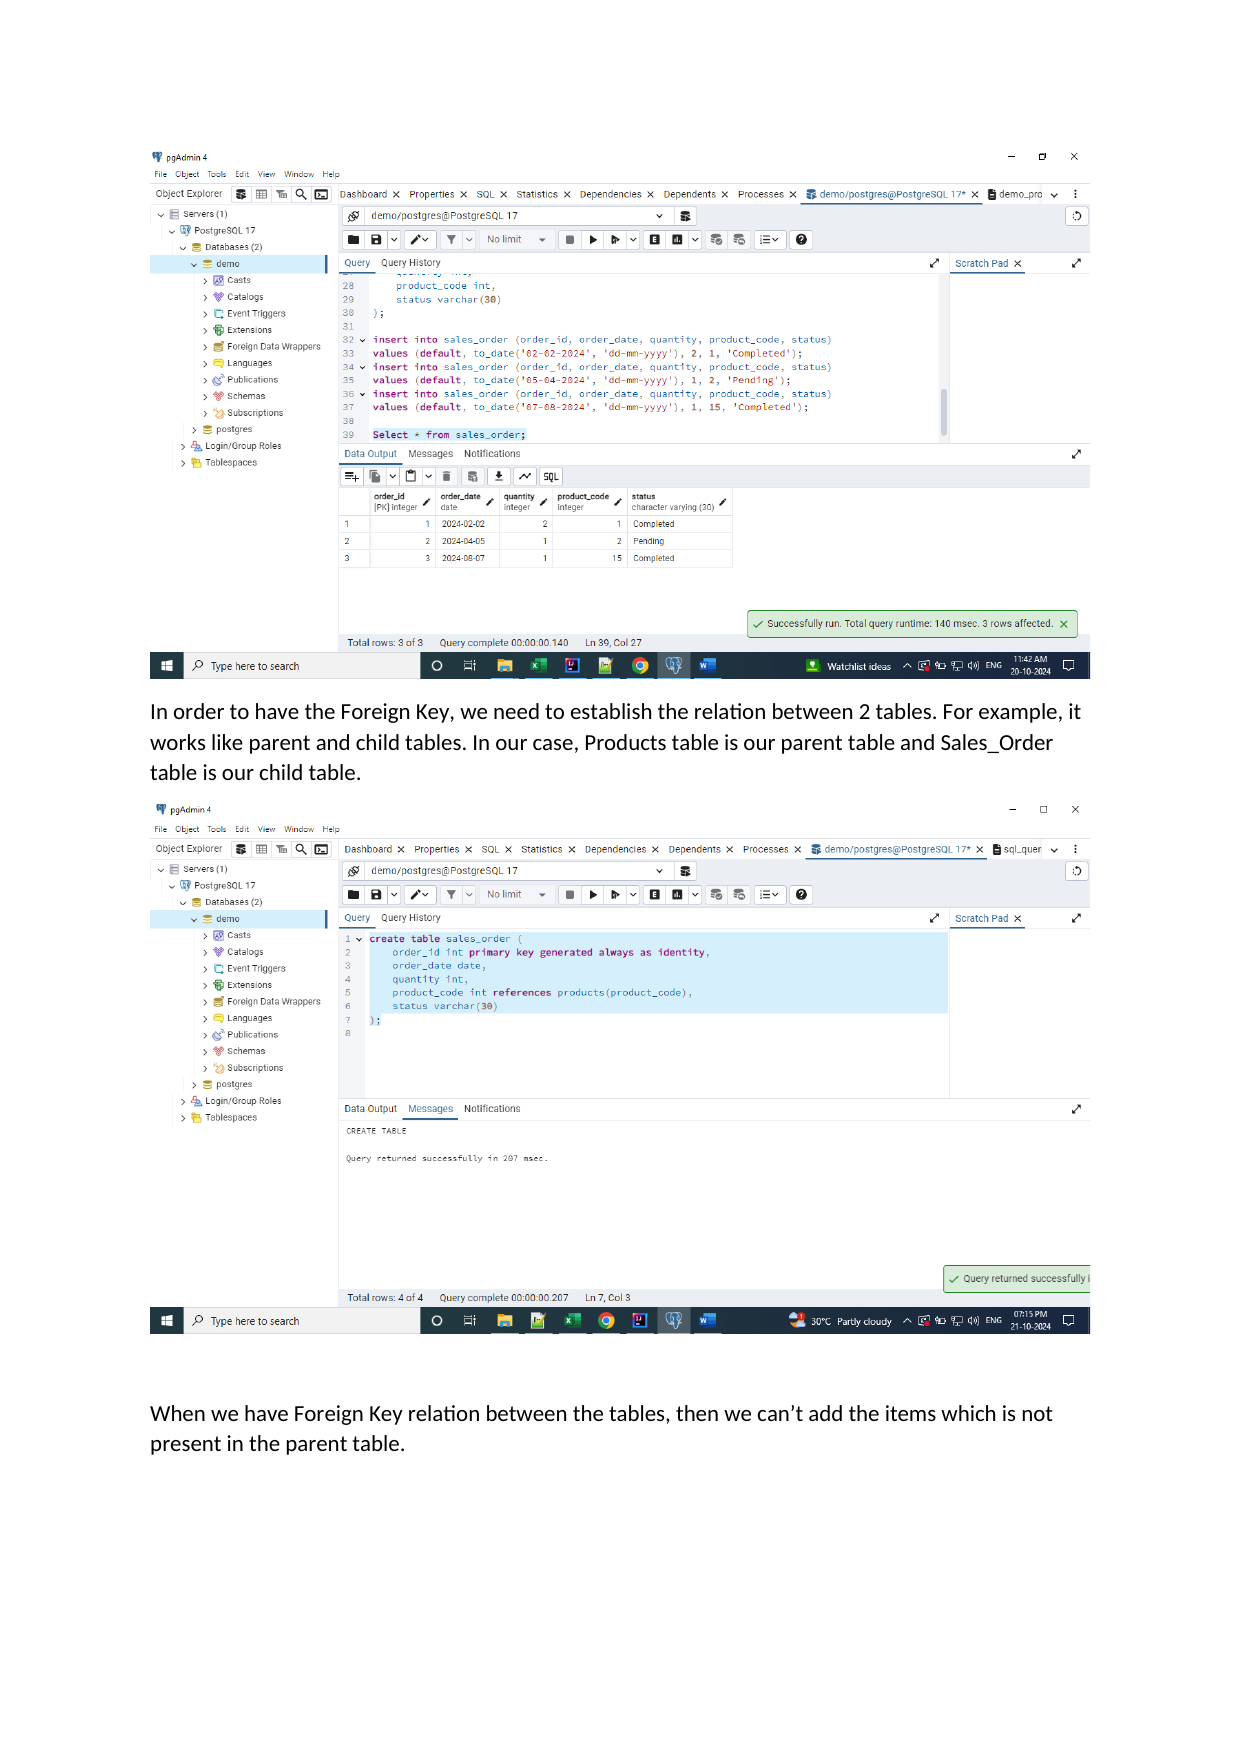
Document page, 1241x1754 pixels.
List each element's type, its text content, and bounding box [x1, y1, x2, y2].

text In order to have the Foreign Key, we need to establish the relation between 2 tables. For example, it works like parent and child tables. In our case, Products table is our parent table and Sales_Order table is our child table. [150, 697, 1090, 786]
picture [150, 150, 1091, 679]
picture [150, 804, 1091, 1334]
text When we have Foreign Key relation between the tables, then we can’t add the items which is not present in the parent table. [150, 1399, 1090, 1457]
